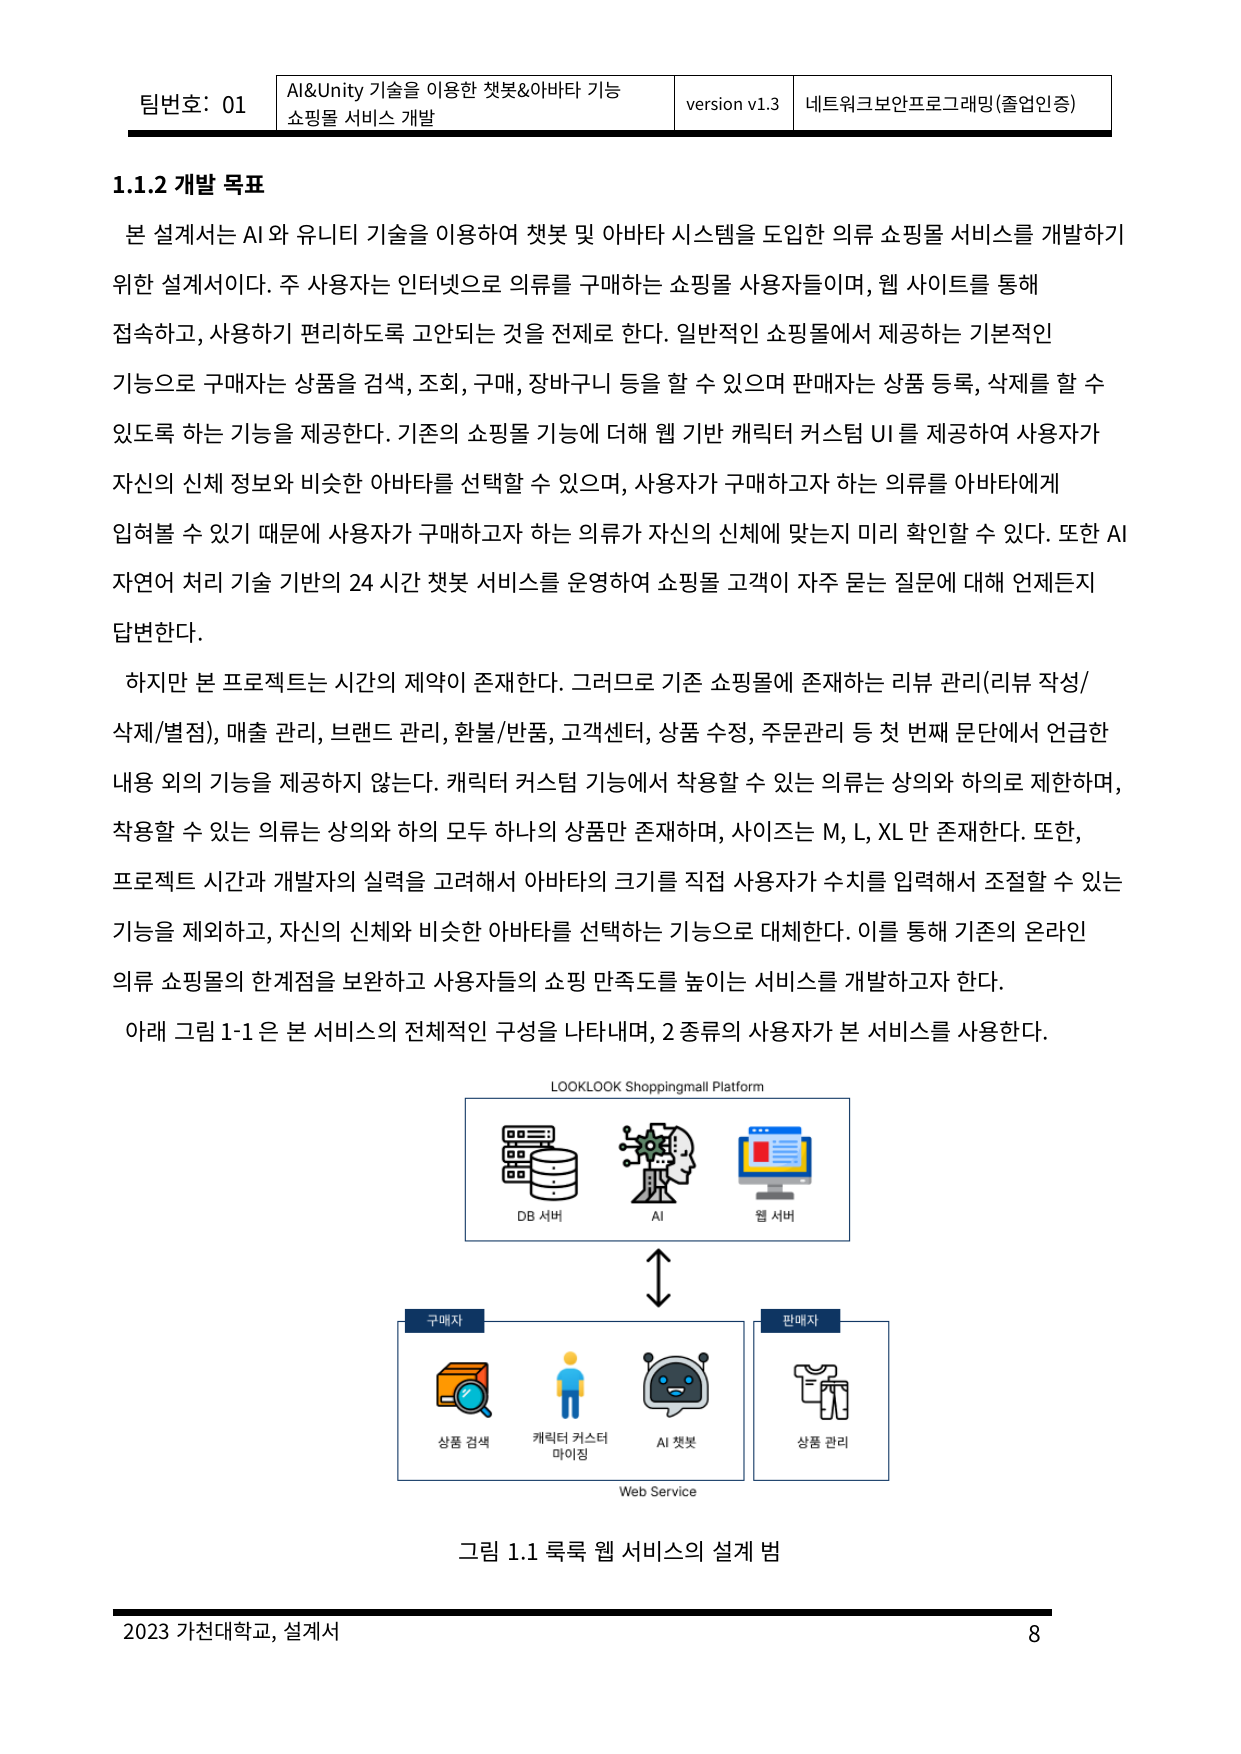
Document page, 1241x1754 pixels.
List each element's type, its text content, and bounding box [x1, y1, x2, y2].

text 하지만 본 프로젝트는 시간의 제약이 존재한다. 그러므로 기존 쇼핑몰에 존재하는 리뷰 관리(리뷰 작성/ 삭제/별점), 매출 관리, 브랜드 관리, 환불/반품, 고객센터, 상품 수정, 주문관리 등 첫 번째 문단에서 언급한 내용 외의 기능을 제공하지 않는다. 캐릭터 커스텀 기능에서 착용할 수 있는 의류는 상의와 하의로 제한하며, 착용할 수 있는 의류는 상의와 하의 모두 하나의 상품만 존재하며, 사이즈는 M, L, XL만 존재한다. 또한, 프로젝트 시간과 개발자의 실력을 고려해서 아바타의 크기를 직접 사용자가 수치를 입력해서 조절할 수 있는 기능을 제외하고, 자신의 신체와 비슷한 아바타를 선택하는 기능으로 대체한다. 이를 통해 기존의 온라인 의류 쇼핑몰의 한계점을 보완하고 사용자들의 쇼핑 만족도를 높이는 서비스를 개발하고자 한다. [112, 665, 1128, 997]
picture [356, 1063, 959, 1518]
text 그림 1.1 룩룩 웹 서비스의 설계 범 [112, 1534, 1128, 1567]
text 아래 그림1-1은 본 서비스의 전체적인 구성을 나타내며, 2종류의 사용자가 본 서비스를 사용한다. [112, 1013, 1128, 1047]
text 1.1.2 개발 목표 본 설계서는 AI와 유니티 기술을 이용하여 챗봇 및 아바타 시스템을 도입한 의류 쇼핑몰 서비스를 개발하기 위한 설계서이다. 주 사용자는 인터넷으로 의류를 구매하는 쇼핑몰 사용자들이며, 웹 사이트를 통해 접속하고, 사용하기 편리하도록 고안되는 것을 전제로 한다. 일반적인 쇼핑몰에서 제공하는 기본적인 기능으로 구매자는 상품을 검색, 조회, 구매, 장바구니 등을 할 수 있으며 판매자는 상품 등록, 삭제를 할 수 있도록 하는 기능을 제공한다. 기존의 쇼핑몰 기능에 더해 웹 기반 캐릭터 커스텀 UI를 제공하여 사용자가 자신의 신체 정보와 비슷한 아바타를 선택할 수 있으며, 사용자가 구매하고자 하는 의류를 아바타에게 입혀볼 수 있기 때문에 사용자가 구매하고자 하는 의류가 자신의 신체에 맞는지 미리 확인할 수 있다. 또한 AI 자연어 처리 기술 기반의 24시간 챗봇 서비스를 운영하여 쇼핑몰 고객이 자주 묻는 질문에 대해 언제든지 답변한다. [112, 167, 1128, 648]
